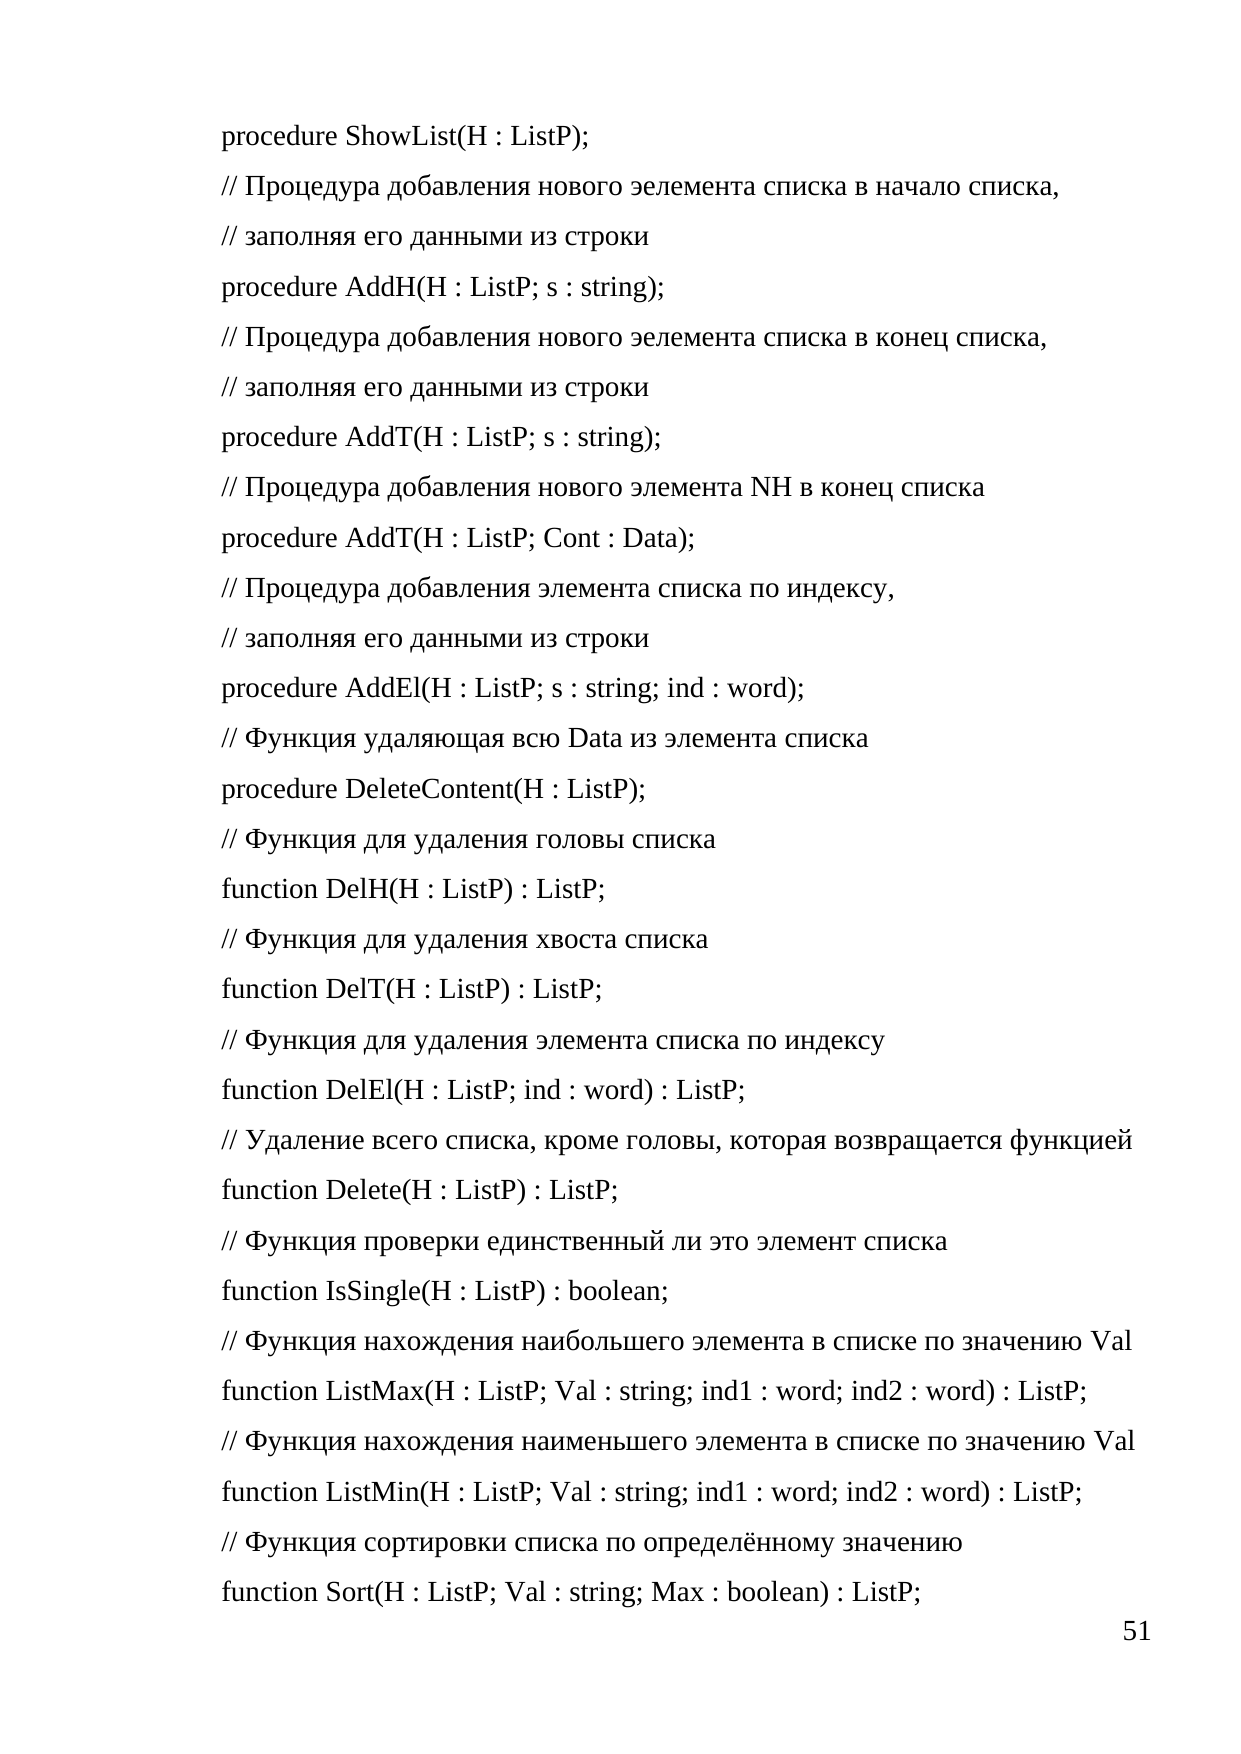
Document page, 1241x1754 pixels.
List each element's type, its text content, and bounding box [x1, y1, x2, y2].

text procedure AddT(H : ListP; Cont : Data); [177, 520, 1152, 553]
text procedure AddT(H : ListP; s : string); [177, 419, 1152, 453]
text // заполняя его данными из строки [177, 620, 1152, 654]
text function DelEl(H : ListP; ind : word) : ListP; [177, 1072, 1152, 1106]
text // Процедура добавления нового эелемента списка в конец списка, [177, 319, 1152, 352]
text // Функция проверки единственный ли это элемент списка [177, 1223, 1152, 1256]
text // Функция удаляющая всю Data из элемента списка [177, 721, 1152, 754]
text function DelH(H : ListP) : ListP; [177, 871, 1152, 905]
text function IsSingle(H : ListP) : boolean; [177, 1273, 1152, 1306]
text function DelT(H : ListP) : ListP; [177, 972, 1152, 1005]
text function ListMax(H : ListP; Val : string; ind1 : word; ind2 : word) : ListP; [177, 1373, 1152, 1407]
text procedure AddEl(H : ListP; s : string; ind : word); [177, 670, 1152, 704]
text procedure DeleteContent(H : ListP); [177, 771, 1152, 804]
text procedure AddH(H : ListP; s : string); [177, 269, 1152, 302]
text // заполняя его данными из строки [177, 218, 1152, 252]
text // Функция для удаления элемента списка по индексу [177, 1022, 1152, 1055]
text // Функция сортировки списка по определённому значению [177, 1524, 1152, 1557]
text // Функция нахождения наименьшего элемента в списке по значению Val [177, 1423, 1152, 1457]
text // Функция нахождения наибольшего элемента в списке по значению Val [177, 1323, 1152, 1357]
text // Процедура добавления нового эелемента списка в начало списка, [177, 168, 1152, 202]
text // Удаление всего списка, кроме головы, которая возвращается функцией [177, 1122, 1152, 1156]
text // Функция для удаления хвоста списка [177, 921, 1152, 955]
text function Delete(H : ListP) : ListP; [177, 1172, 1152, 1206]
text function Sort(H : ListP; Val : string; Max : boolean) : ListP; [177, 1574, 1152, 1608]
text // Процедура добавления элемента списка по индексу, [177, 570, 1152, 603]
text procedure ShowList(H : ListP); [177, 118, 1152, 152]
text // заполняя его данными из строки [177, 369, 1152, 403]
text // Функция для удаления головы списка [177, 821, 1152, 854]
text function ListMin(H : ListP; Val : string; ind1 : word; ind2 : word) : ListP; [177, 1474, 1152, 1507]
text // Процедура добавления нового элемента NH в конец списка [177, 469, 1152, 503]
